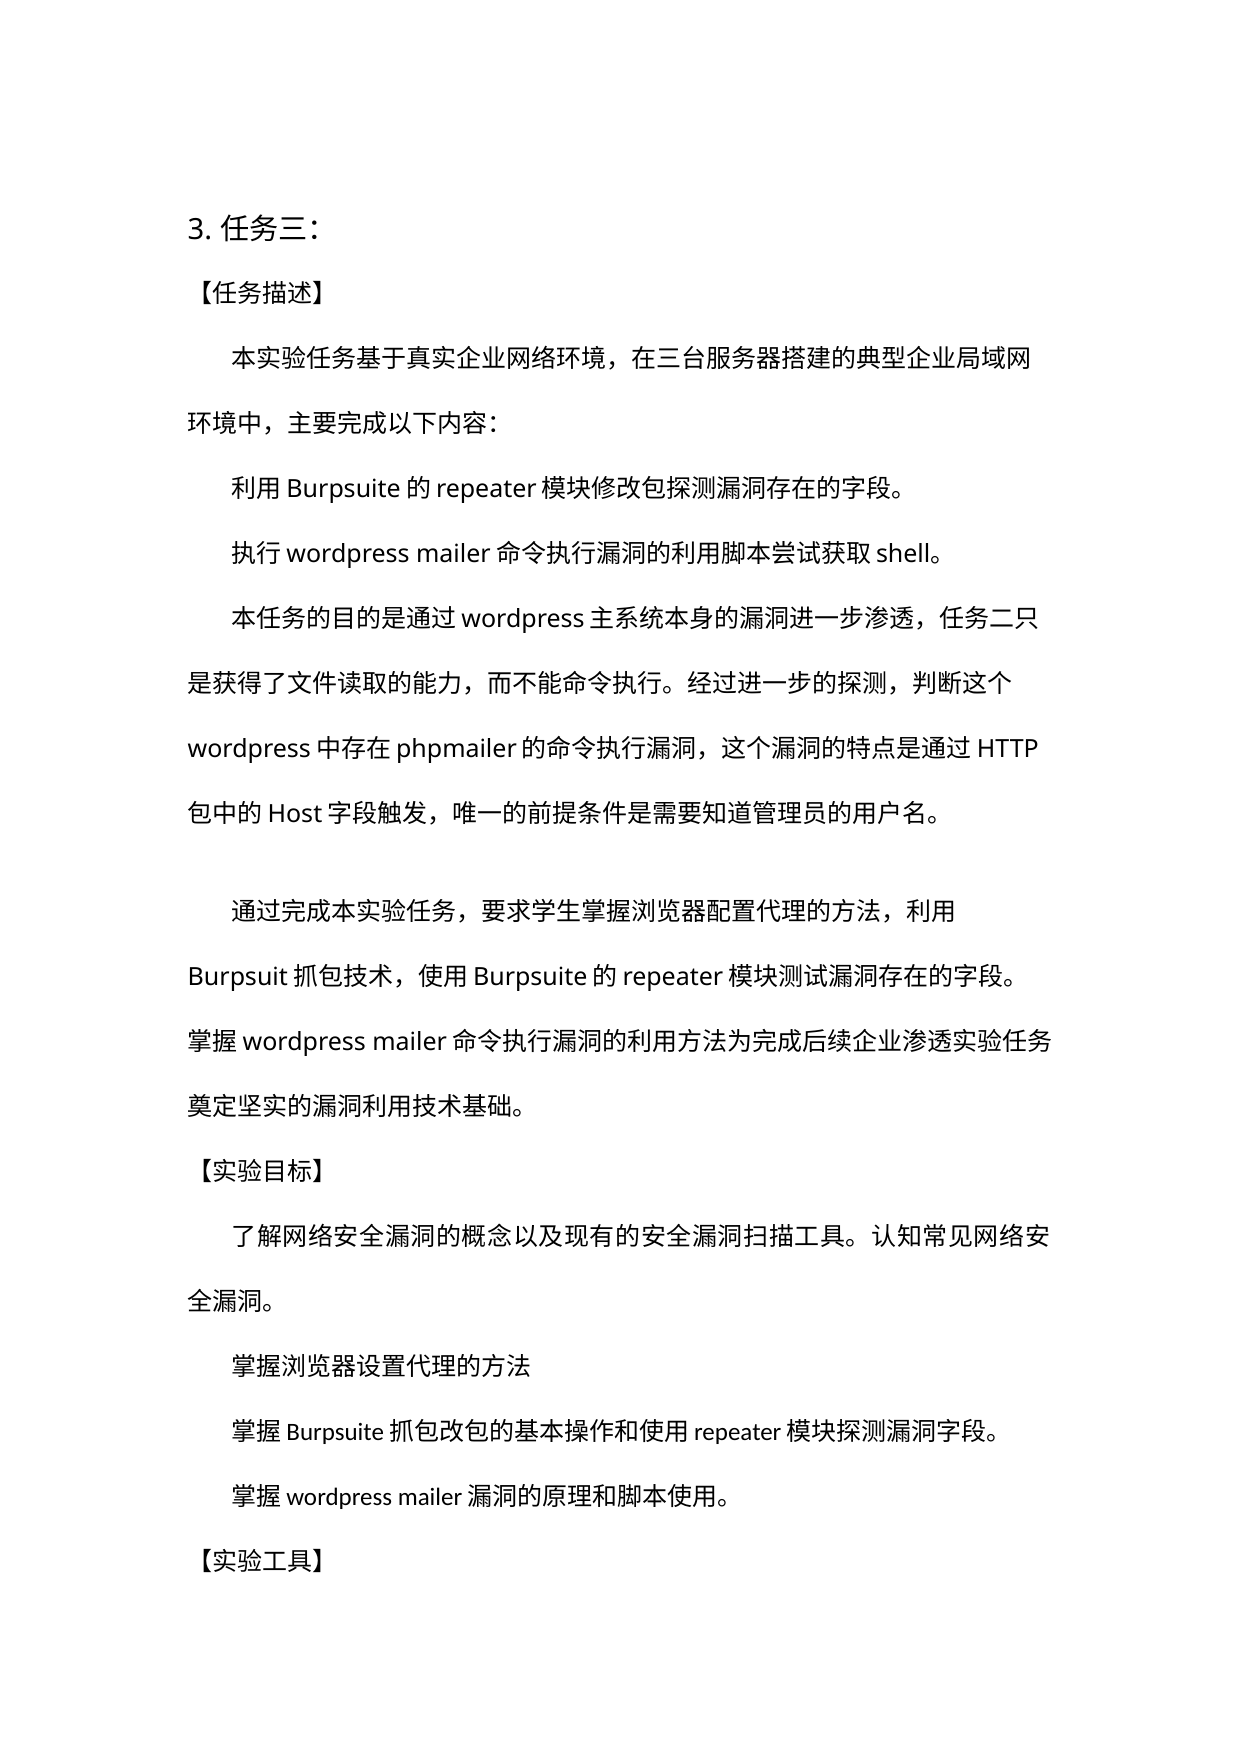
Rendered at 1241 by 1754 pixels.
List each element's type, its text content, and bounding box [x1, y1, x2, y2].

text 【实验工具】 [187, 1527, 1053, 1592]
text 【任务描述】 [187, 259, 1053, 324]
list 任务三： [187, 194, 1053, 259]
list 掌握wordpress mailer漏洞的原理和脚本使用。 [187, 1462, 1053, 1527]
list 了解网络安全漏洞的概念以及现有的安全漏洞扫描工具。认知常见网络安全漏洞。 [187, 1202, 1053, 1332]
list 掌握浏览器设置代理的方法 [187, 1332, 1053, 1397]
text 执行wordpress mailer命令执行漏洞的利用脚本尝试获取shell。 [187, 519, 1053, 584]
text 本任务的目的是通过wordpress主系统本身的漏洞进一步渗透，任务二只是获得了文件读取的能力，而不能命令执行。经过进一步的探测，判断这个wordpress中存在phpmailer的命令执行漏洞，这个漏洞的特点是通过HTTP包中的Host字段触发，唯一的前提条件是需要知道管理员的用户名。 [187, 584, 1053, 844]
text 本实验任务基于真实企业网络环境，在三台服务器搭建的典型企业局域网环境中，主要完成以下内容： [187, 324, 1053, 454]
text 通过完成本实验任务，要求学生掌握浏览器配置代理的方法，利用Burpsuit抓包技术，使用Burpsuite的repeater模块测试漏洞存在的字段。掌握wordpress mailer命令执行漏洞的利用方法为完成后续企业渗透实验任务奠定坚实的漏洞利用技术基础。 [187, 877, 1053, 1137]
list 掌握Burpsuite抓包改包的基本操作和使用repeater模块探测漏洞字段。 [187, 1397, 1053, 1462]
text 利用Burpsuite的repeater模块修改包探测漏洞存在的字段。 [187, 454, 1053, 519]
text 【实验目标】 [187, 1137, 1053, 1202]
